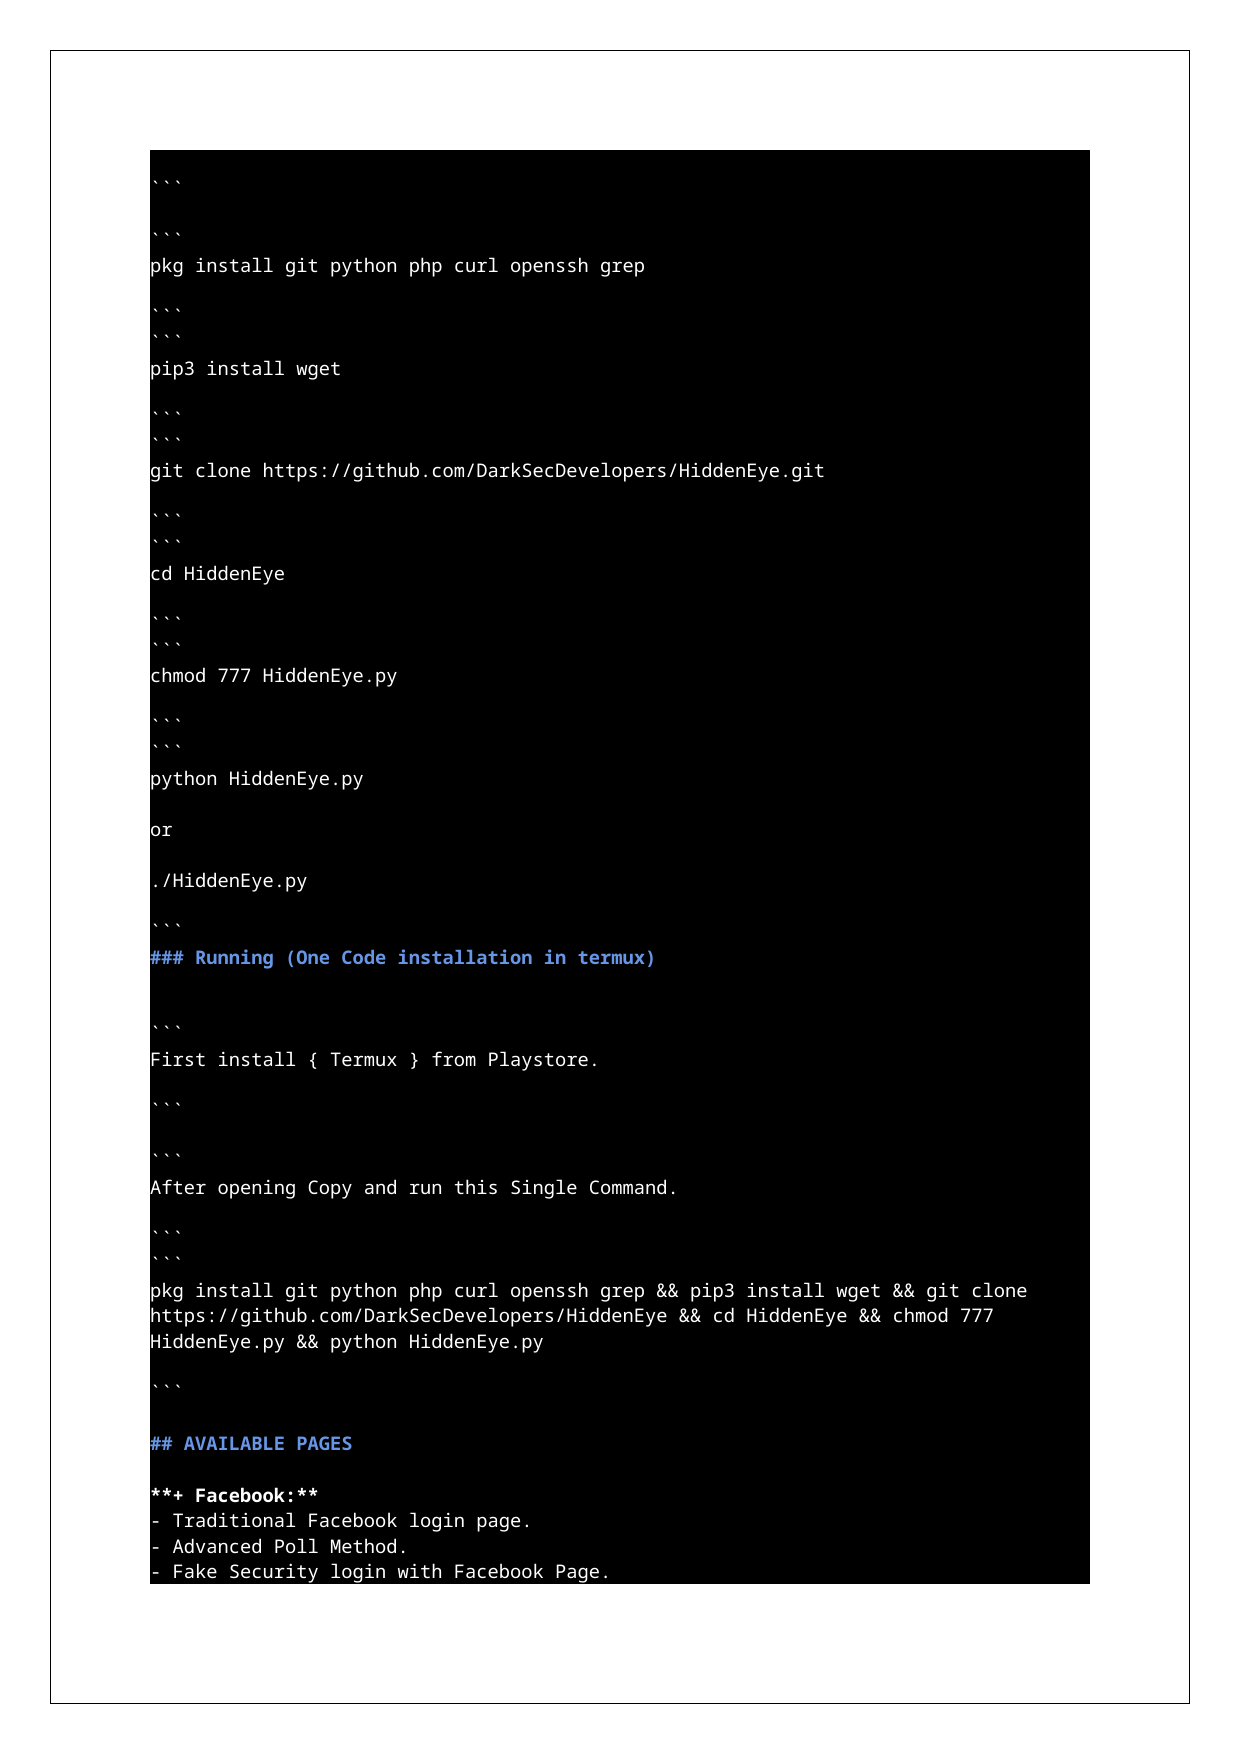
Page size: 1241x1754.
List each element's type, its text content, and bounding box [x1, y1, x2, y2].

text pkg install git python php curl openssh grep [150, 252, 1090, 278]
text ``` [150, 1379, 1090, 1405]
text ``` [150, 509, 1090, 534]
text ## AVAILABLE PAGES [150, 1431, 1090, 1456]
text ``` [150, 432, 1090, 457]
text ``` [150, 304, 1090, 329]
text git clone https://github.com/DarkSecDevelopers/HiddenEye.git [150, 457, 1090, 483]
text or [150, 816, 1090, 842]
text **+ Facebook:** [150, 1482, 1090, 1507]
text ``` [150, 714, 1090, 739]
text After opening Copy and run this Single Command. [150, 1174, 1090, 1200]
text ./HiddenEye.py [150, 867, 1090, 893]
text python HiddenEye.py [150, 765, 1090, 791]
text ``` [150, 227, 1090, 252]
text - Fake Security login with Facebook Page. [150, 1559, 1090, 1584]
text - Advanced Poll Method. [150, 1533, 1090, 1559]
text ``` [150, 406, 1090, 432]
text ``` [150, 1097, 1090, 1123]
text First install { Termux } from Playstore. [150, 1046, 1090, 1072]
text ``` [150, 611, 1090, 637]
text ``` [150, 1226, 1090, 1251]
text ``` [150, 1021, 1090, 1046]
text ``` [150, 534, 1090, 560]
text chmod 777 HiddenEye.py [150, 662, 1090, 688]
text ``` [150, 1149, 1090, 1174]
text ``` [150, 1251, 1090, 1277]
text pip3 install wget [150, 355, 1090, 381]
text - Traditional Facebook login page. [150, 1507, 1090, 1533]
text ``` [150, 329, 1090, 355]
text pkg install git python php curl openssh grep && pip3 install wget && git clone https://github.com/DarkSecDevelopers/HiddenEye && cd HiddenEye && chmod 777 HiddenEye.py && python HiddenEye.py [150, 1277, 1090, 1354]
text cd HiddenEye [150, 560, 1090, 586]
text ``` [150, 176, 1090, 201]
text ``` [150, 919, 1090, 944]
text ``` [150, 739, 1090, 765]
text ### Running (One Code installation in termux) [150, 944, 1090, 970]
text ``` [150, 637, 1090, 662]
